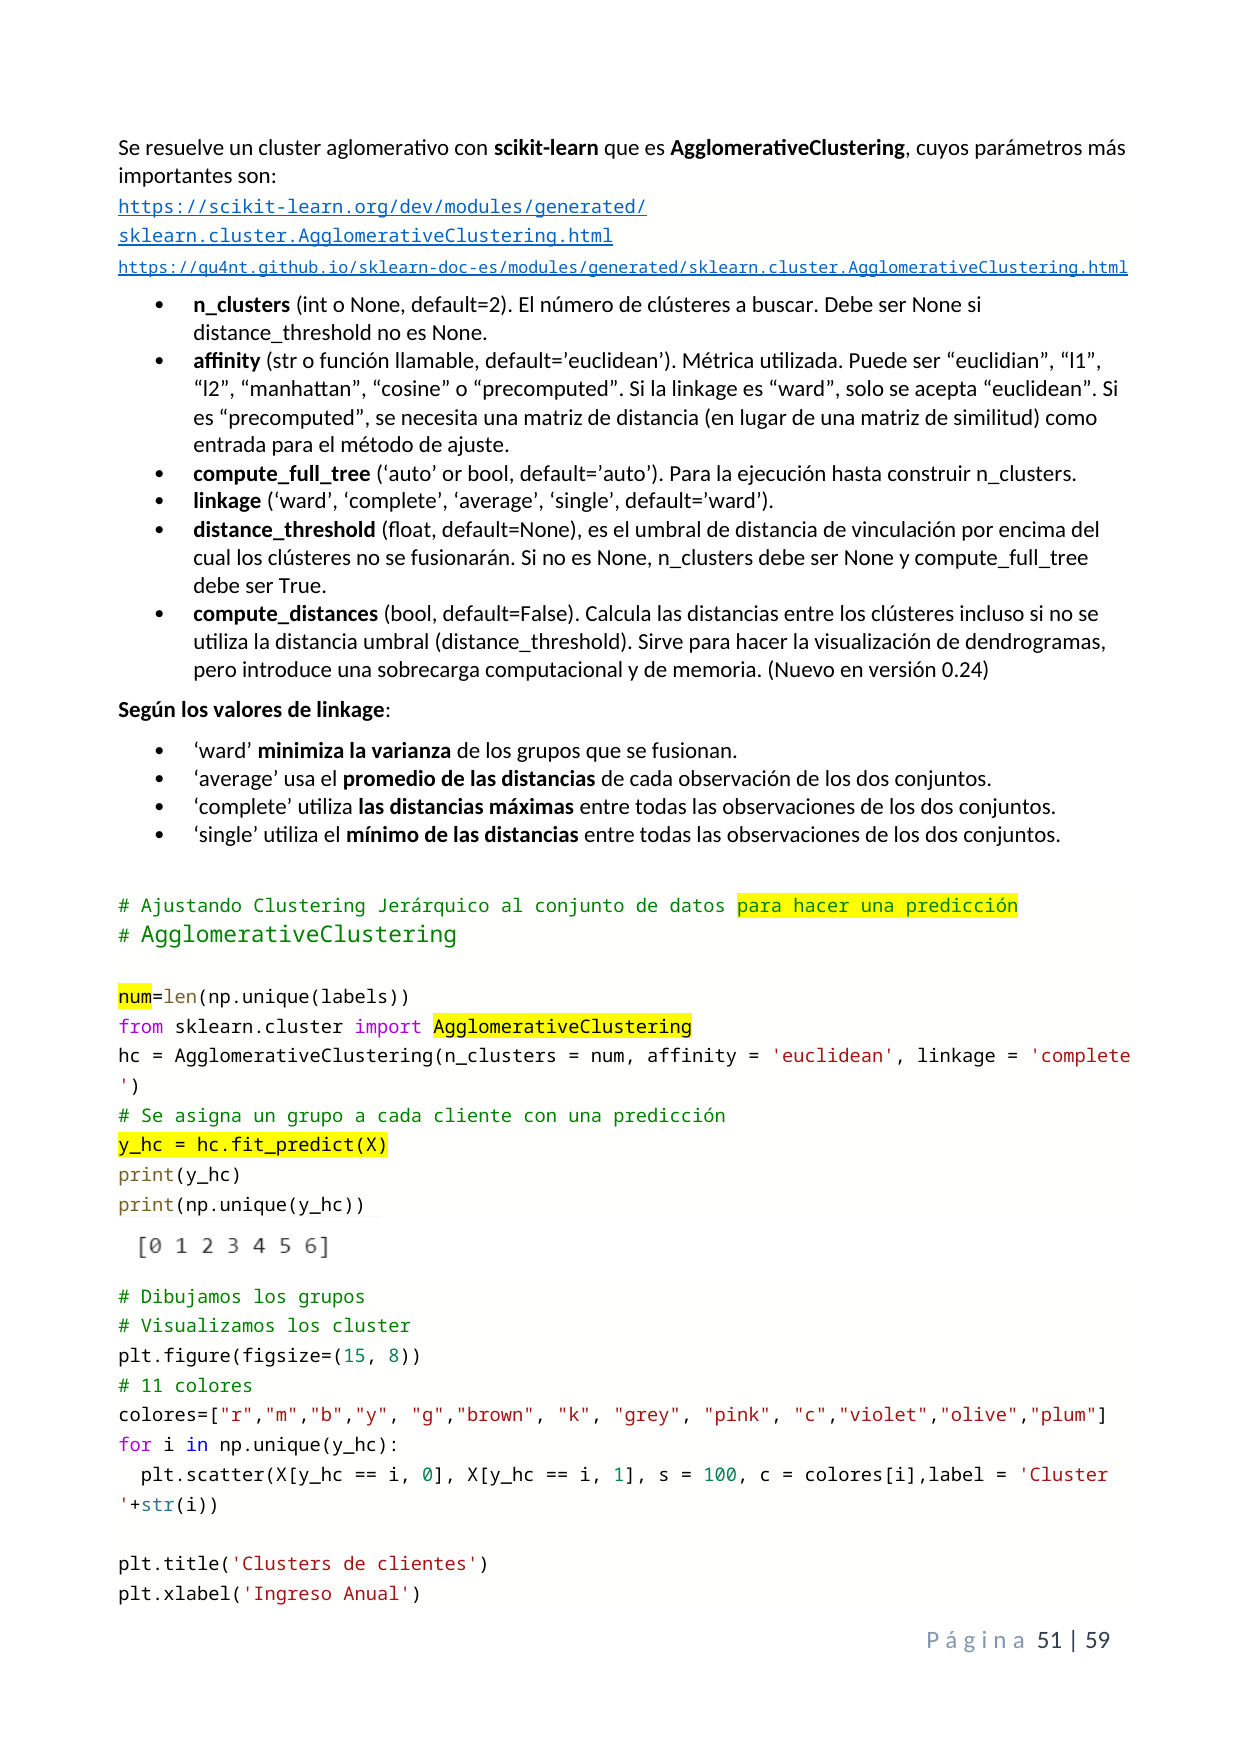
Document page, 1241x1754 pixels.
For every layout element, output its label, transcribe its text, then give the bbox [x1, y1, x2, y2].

list ‘complete’ utiliza las distancias máximas entre todas las observaciones de los dos conjuntos. [156, 792, 1137, 820]
text # Se asigna un grupo a cada cliente con una predicción [118, 1098, 1137, 1127]
picture [118, 1216, 381, 1279]
text print(y_hc) [118, 1157, 1137, 1187]
text hc = AgglomerativeClustering(n_clusters = num, affinity = 'euclidean', linkage = 'complete') [118, 1038, 1137, 1098]
text num=len(np.unique(labels)) [118, 979, 1137, 1009]
list distance_threshold (float, default=None), es el umbral de distancia de vinculación por encima del cual los clústeres no se fusionarán. Si no es None, n_clusters debe ser None y compute_full_tree debe ser True. [156, 515, 1137, 599]
text colores=["r","m","b","y", "g","brown", "k", "grey", "pink", "c","violet","olive","plum"] [118, 1398, 1137, 1427]
text print(np.unique(y_hc)) [118, 1187, 1137, 1217]
text for i in np.unique(y_hc): [118, 1427, 1137, 1457]
text # Ajustando Clustering Jerárquico al conjunto de datos para hacer una predicción [118, 888, 1137, 918]
text plt.xlabel('Ingreso Anual') [118, 1576, 1137, 1605]
text Se resuelve un cluster aglomerativo con scikit-learn que es AgglomerativeClustering, cuyos parámetros más importantes son: [277, 133, 1137, 189]
text # Dibujamos los grupos [118, 1279, 1137, 1308]
list compute_distances (bool, default=False). Calcula las distancias entre los clústeres incluso si no se utiliza la distancia umbral (distance_threshold). Sirve para hacer la visualización de dendrogramas, pero introduce una sobrecarga computacional y de memoria. (Nuevo en versión 0.24) [156, 599, 1137, 683]
list ‘average’ usa el promedio de las distancias de cada observación de los dos conjuntos. [156, 764, 1137, 792]
text y_hc = hc.fit_predict(X) [118, 1127, 1137, 1157]
text https://qu4nt.github.io/sklearn-doc-es/modules/generated/sklearn.cluster.AgglomerativeClustering.html [118, 248, 1137, 278]
list affinity (str o función llamable, default=’euclidean’). Métrica utilizada. Puede ser “euclidian”, “l1”, “l2”, “manhattan”, “cosine” o “precomputed”. Si la linkage es “ward”, solo se acepta “euclidean”. Si es “precomputed”, se necesita una matriz de distancia (en lugar de una matriz de similitud) como entrada para el método de ajuste. [156, 347, 1137, 459]
text https://scikit-learn.org/dev/modules/generated/sklearn.cluster.AgglomerativeClustering.html [118, 189, 1137, 248]
list n_clusters (int o None, default=2). El número de clústeres a buscar. Debe ser None si distance_threshold no es None. [156, 291, 1137, 347]
text plt.figure(figsize=(15, 8)) [118, 1338, 1137, 1368]
text # 11 colores [118, 1368, 1137, 1398]
list compute_full_tree (‘auto’ or bool, default=’auto’). Para la ejecución hasta construir n_clusters. [156, 459, 1137, 487]
text from sklearn.cluster import AgglomerativeClustering [118, 1009, 1137, 1038]
text plt.scatter(X[y_hc == i, 0], X[y_hc == i, 1], s = 100, c = colores[i],label = 'Cluster '+str(i)) [118, 1457, 1137, 1516]
list ‘single’ utiliza el mínimo de las distancias entre todas las observaciones de los dos conjuntos. [156, 820, 1137, 848]
list ‘ward’ minimiza la varianza de los grupos que se fusionan. [156, 736, 1137, 764]
text # Visualizamos los cluster [118, 1308, 1137, 1338]
text # AgglomerativeClustering [118, 918, 1137, 949]
list linkage (‘ward’, ‘complete’, ‘average’, ‘single’, default=’ward’). [156, 487, 1137, 515]
text plt.title('Clusters de clientes') [118, 1546, 1137, 1576]
text Según los valores de linkage: [118, 695, 1137, 723]
